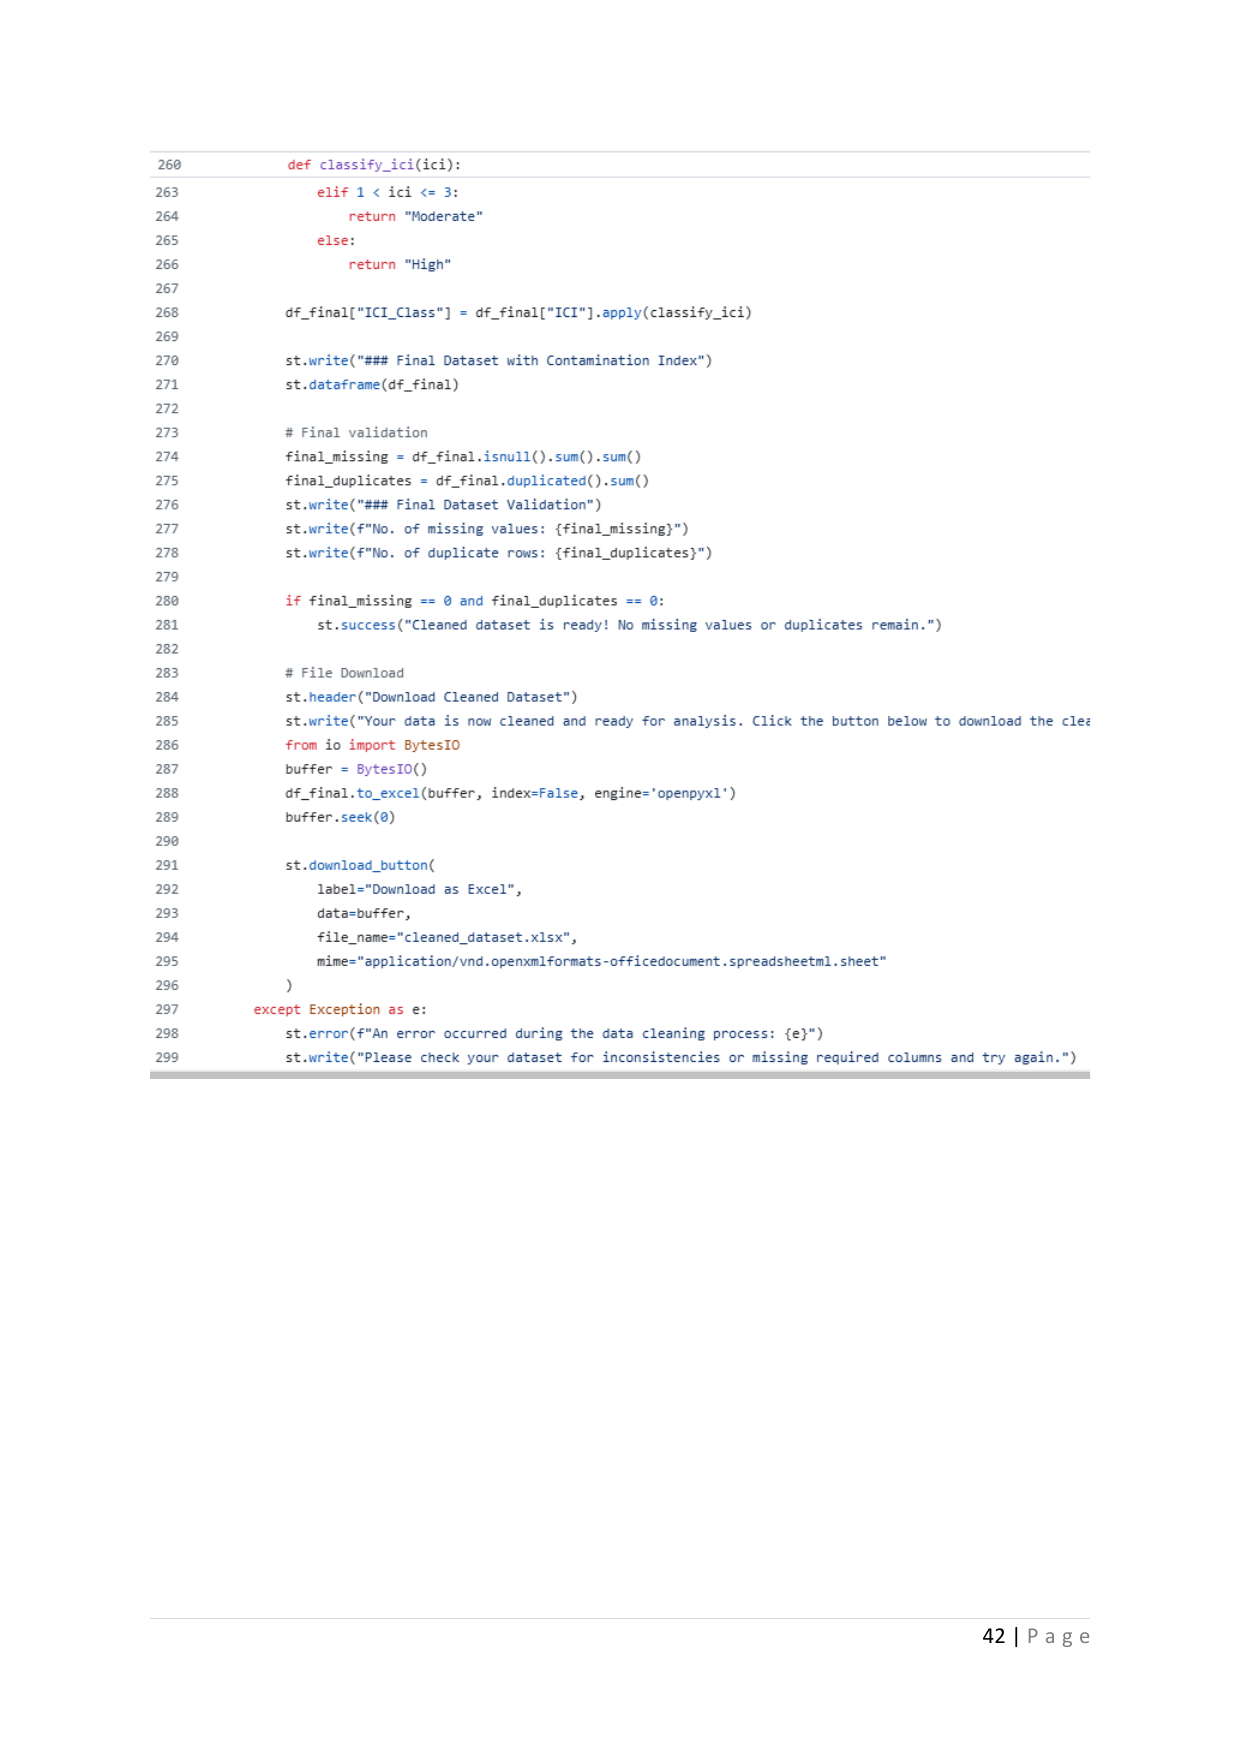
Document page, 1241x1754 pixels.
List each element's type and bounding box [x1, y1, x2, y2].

picture [150, 150, 1091, 1079]
